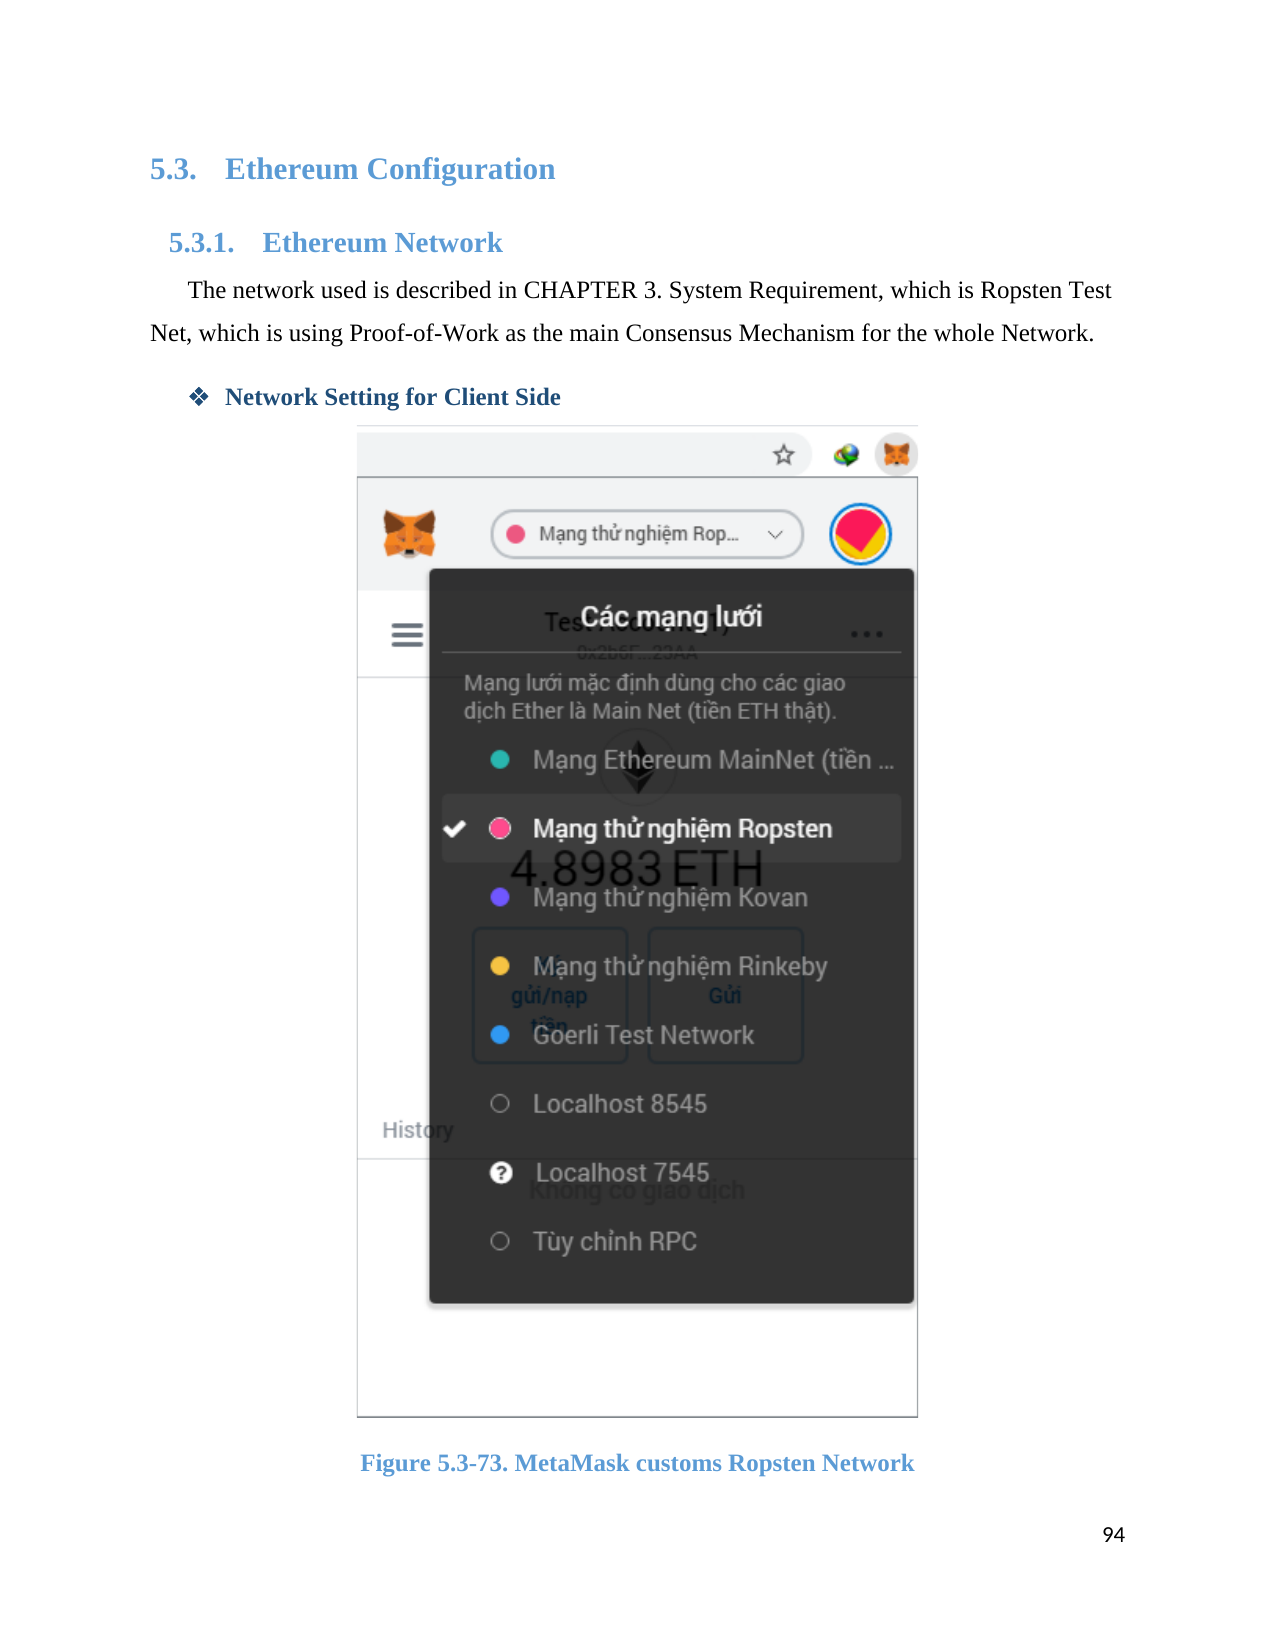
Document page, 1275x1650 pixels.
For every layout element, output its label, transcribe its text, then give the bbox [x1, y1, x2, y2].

subtitle Ethereum Configuration [150, 150, 1125, 186]
subtitle Network Setting for Client Side [187, 382, 1125, 411]
picture [356, 425, 919, 1418]
text The network used is described in CHAPTER 3. System Requirement, which is Ropsten Test Net, which is using Proof-of-Work as the main Consensus Mechanism for the whole Network. [150, 275, 1125, 347]
subtitle Ethereum Network [169, 225, 1125, 258]
